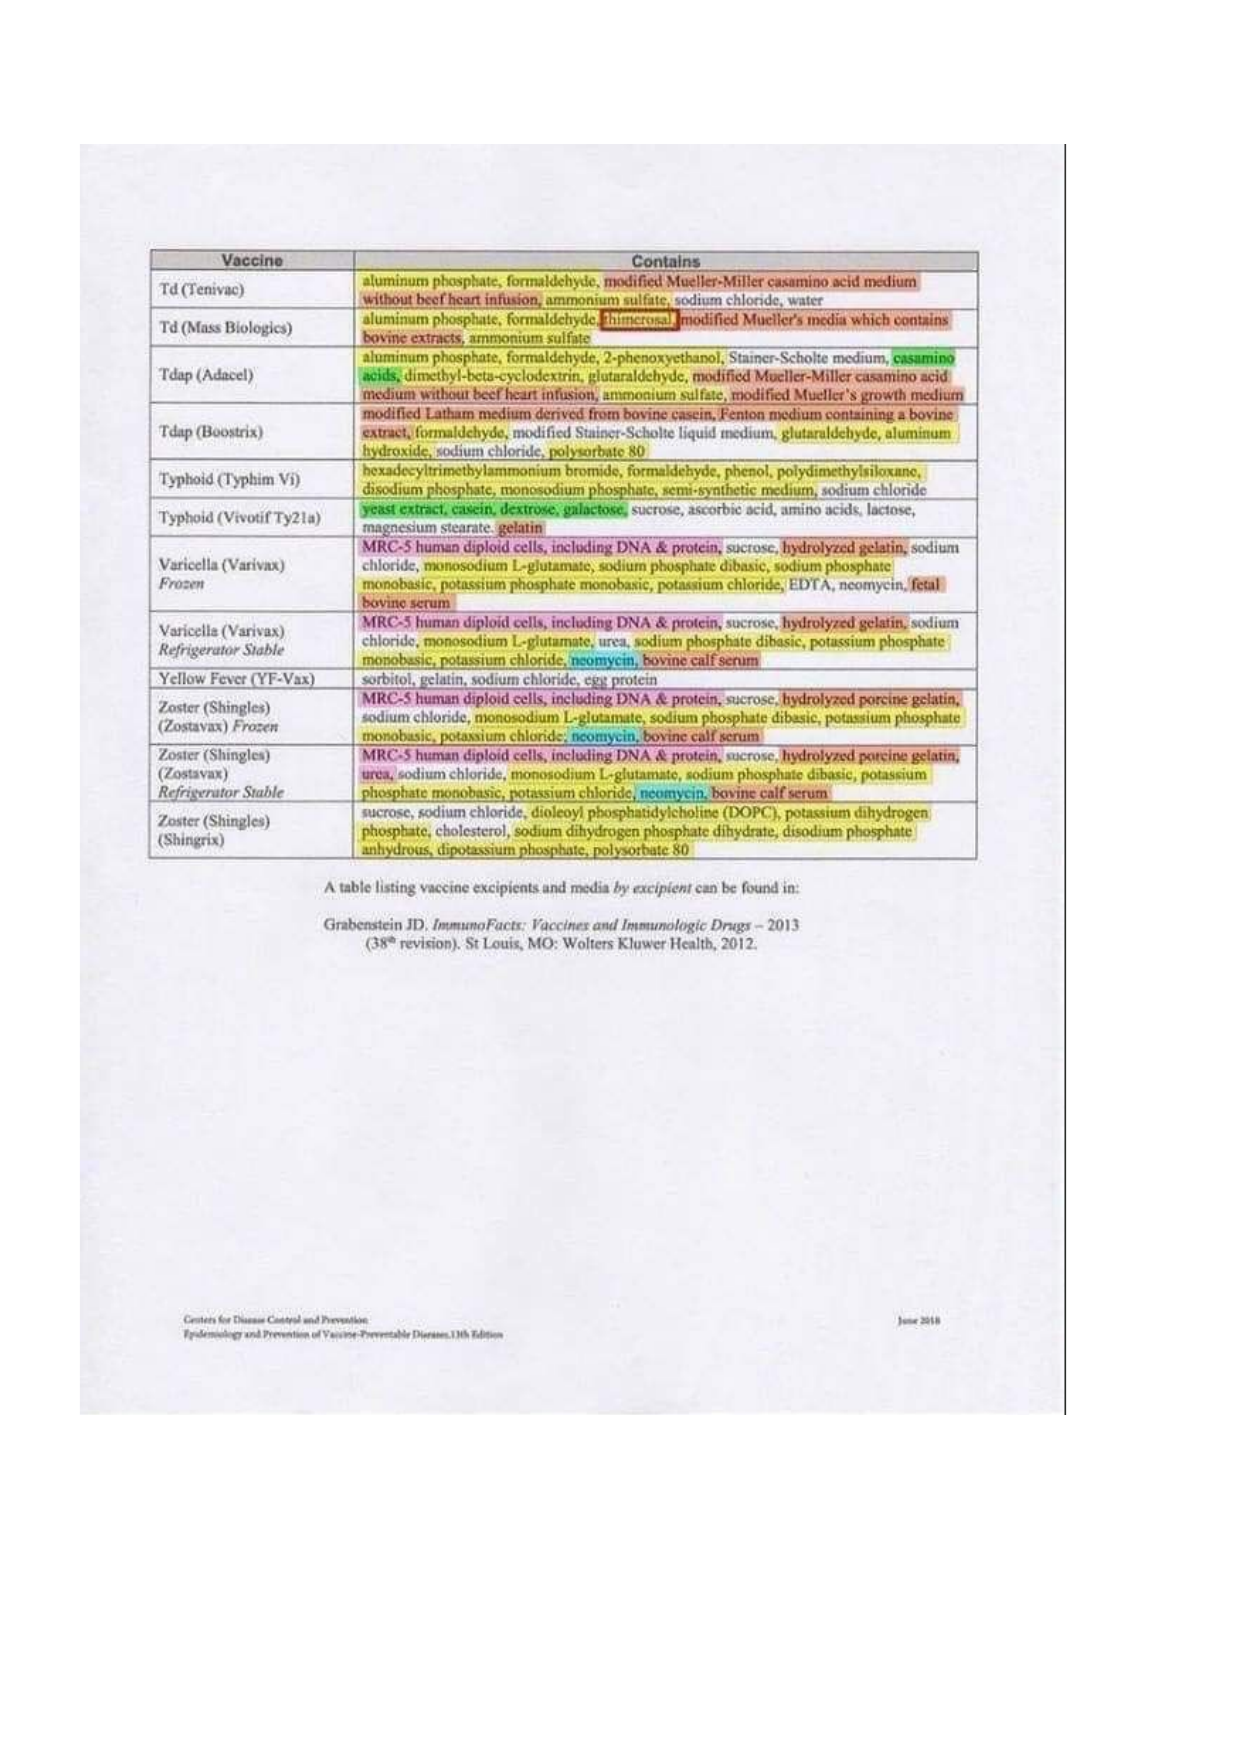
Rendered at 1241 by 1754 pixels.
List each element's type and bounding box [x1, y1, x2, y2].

picture [79, 144, 1067, 1415]
